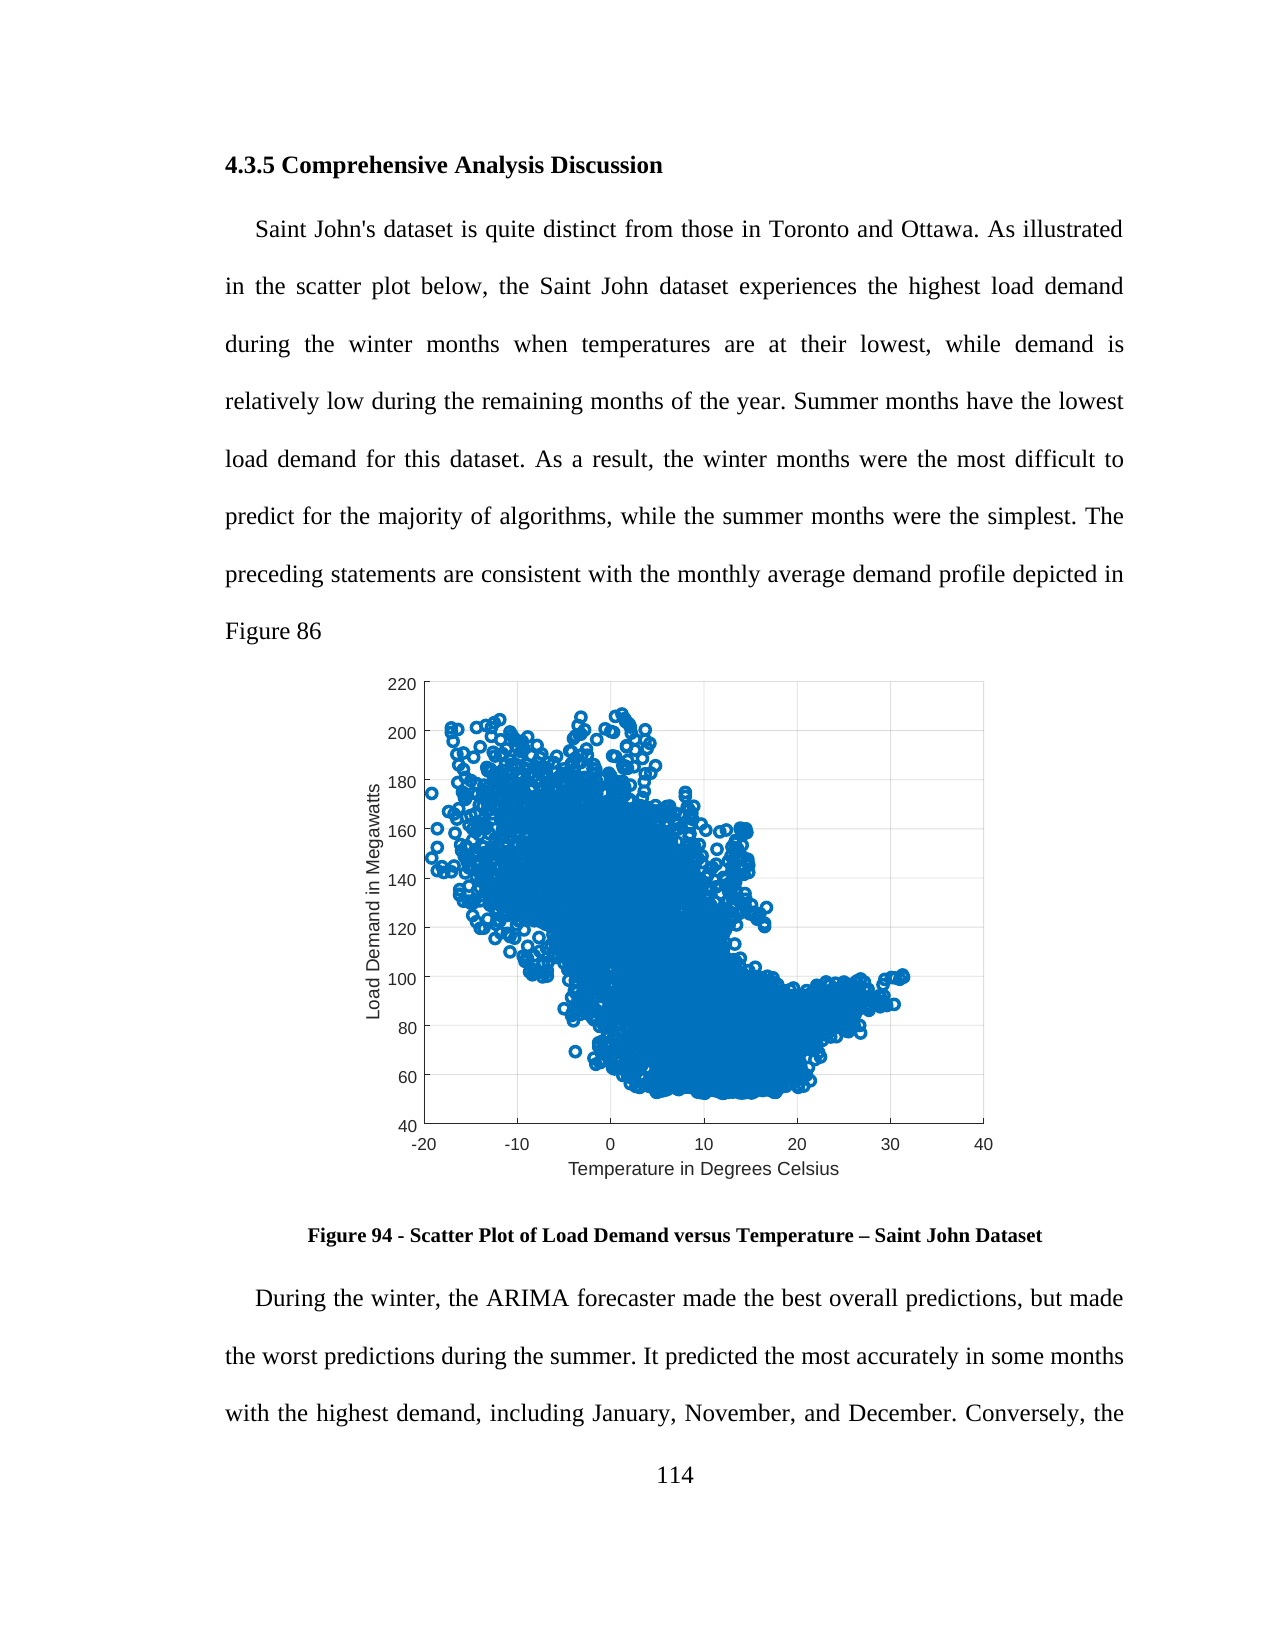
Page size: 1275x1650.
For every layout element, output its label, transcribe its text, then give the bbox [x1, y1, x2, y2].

subtitle 4.3.5 Comprehensive Analysis Discussion [225, 150, 1125, 179]
text Figure 94 - Scatter Plot of Load Demand versus Temperature – Saint John Dataset [225, 1223, 1125, 1247]
text Saint John's dataset is quite distinct from those in Toronto and Ottawa. As illustrated in the scatter plot below, the Saint John dataset experiences the highest load demand during the winter months when temperatures are at their lowest, while demand is relatively low during the remaining months of the year. Summer months have the lowest load demand for this dataset. As a result, the winter months were the most difficult to predict for the majority of algorithms, while the summer months were the simplest. The preceding statements are consistent with the monthly average demand profile depicted in Figure 86 [225, 214, 1125, 645]
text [225, 1283, 1125, 1427]
